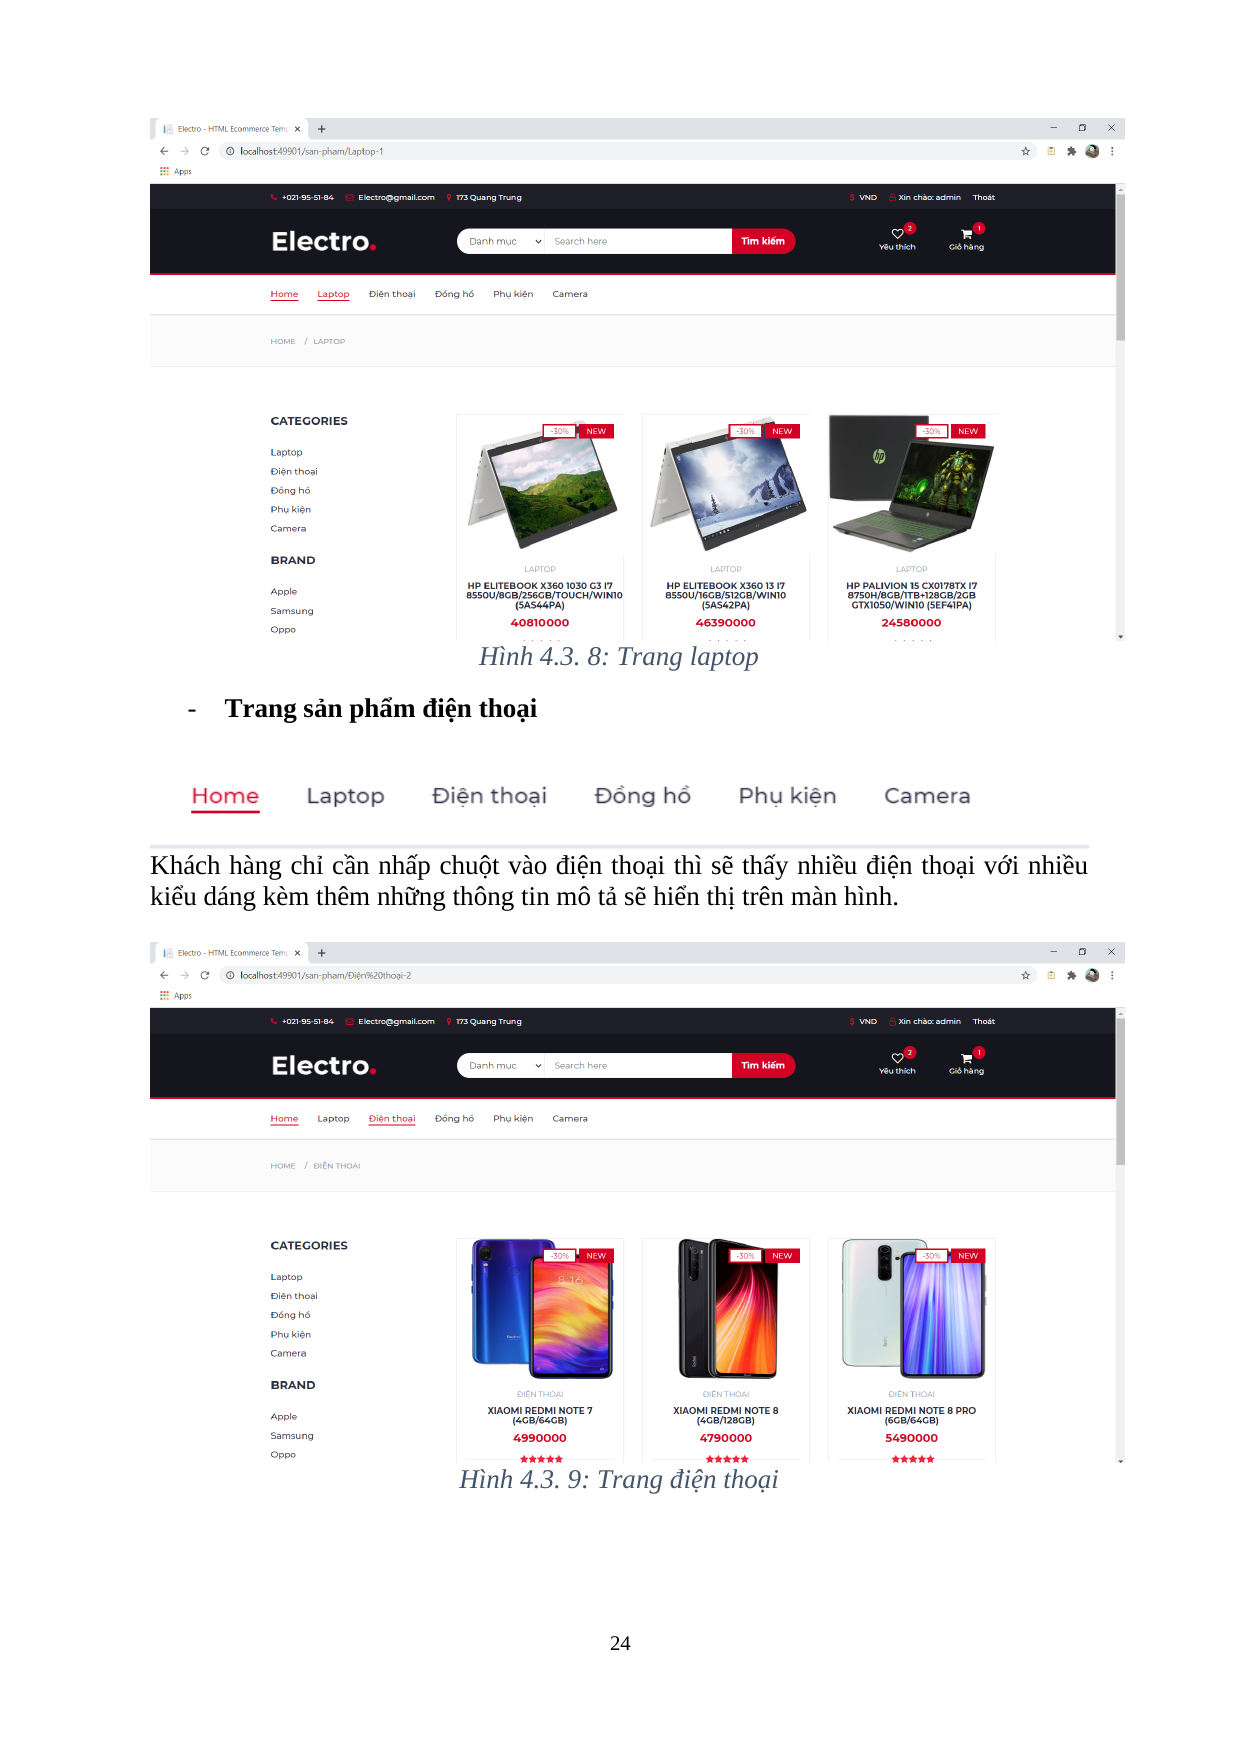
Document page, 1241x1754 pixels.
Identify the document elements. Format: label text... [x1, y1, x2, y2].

picture [150, 749, 1089, 850]
picture [150, 942, 1125, 1463]
text Hình 4.3. 9: Trang điện thoại [150, 1463, 1090, 1494]
text Hình 4.3. 8: Trang laptop [150, 641, 1090, 671]
list Trang sản phẩm điện thoại [187, 692, 1090, 723]
picture [150, 118, 1125, 641]
text Khách hàng chỉ cần nhấp chuột vào điện thoại thì sẽ thấy nhiều điện thoại với nhiều kiểu dáng kèm thêm những thông tin mô tả sẽ hiển thị trên màn hình. [150, 849, 1090, 912]
